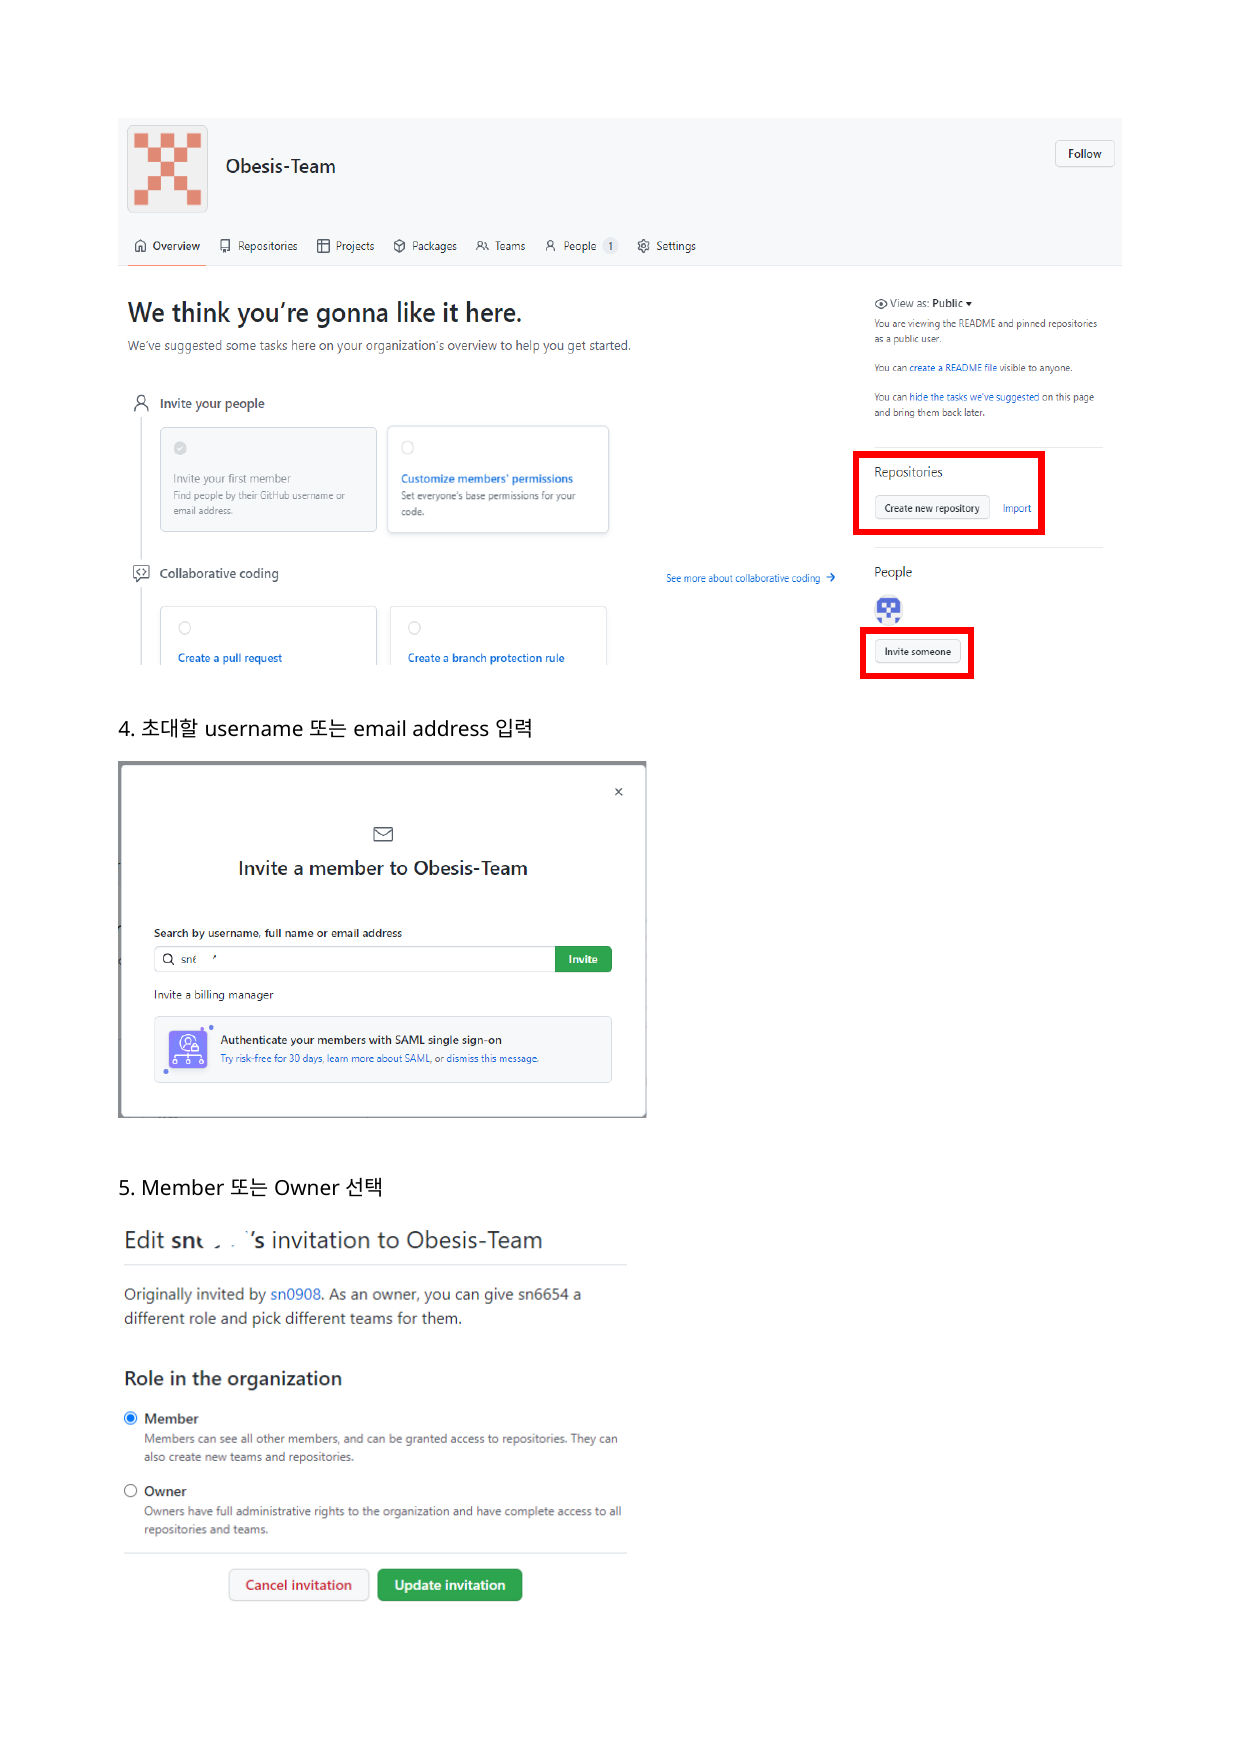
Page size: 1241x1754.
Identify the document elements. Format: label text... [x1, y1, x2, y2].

picture [118, 1221, 635, 1606]
picture [118, 761, 647, 1118]
picture [866, 634, 968, 665]
text 5. Member 또는 Owner 선택 [118, 1172, 1122, 1202]
picture [118, 118, 1122, 665]
text 4. 초대할 username 또는 email address 입력 [118, 712, 1122, 742]
